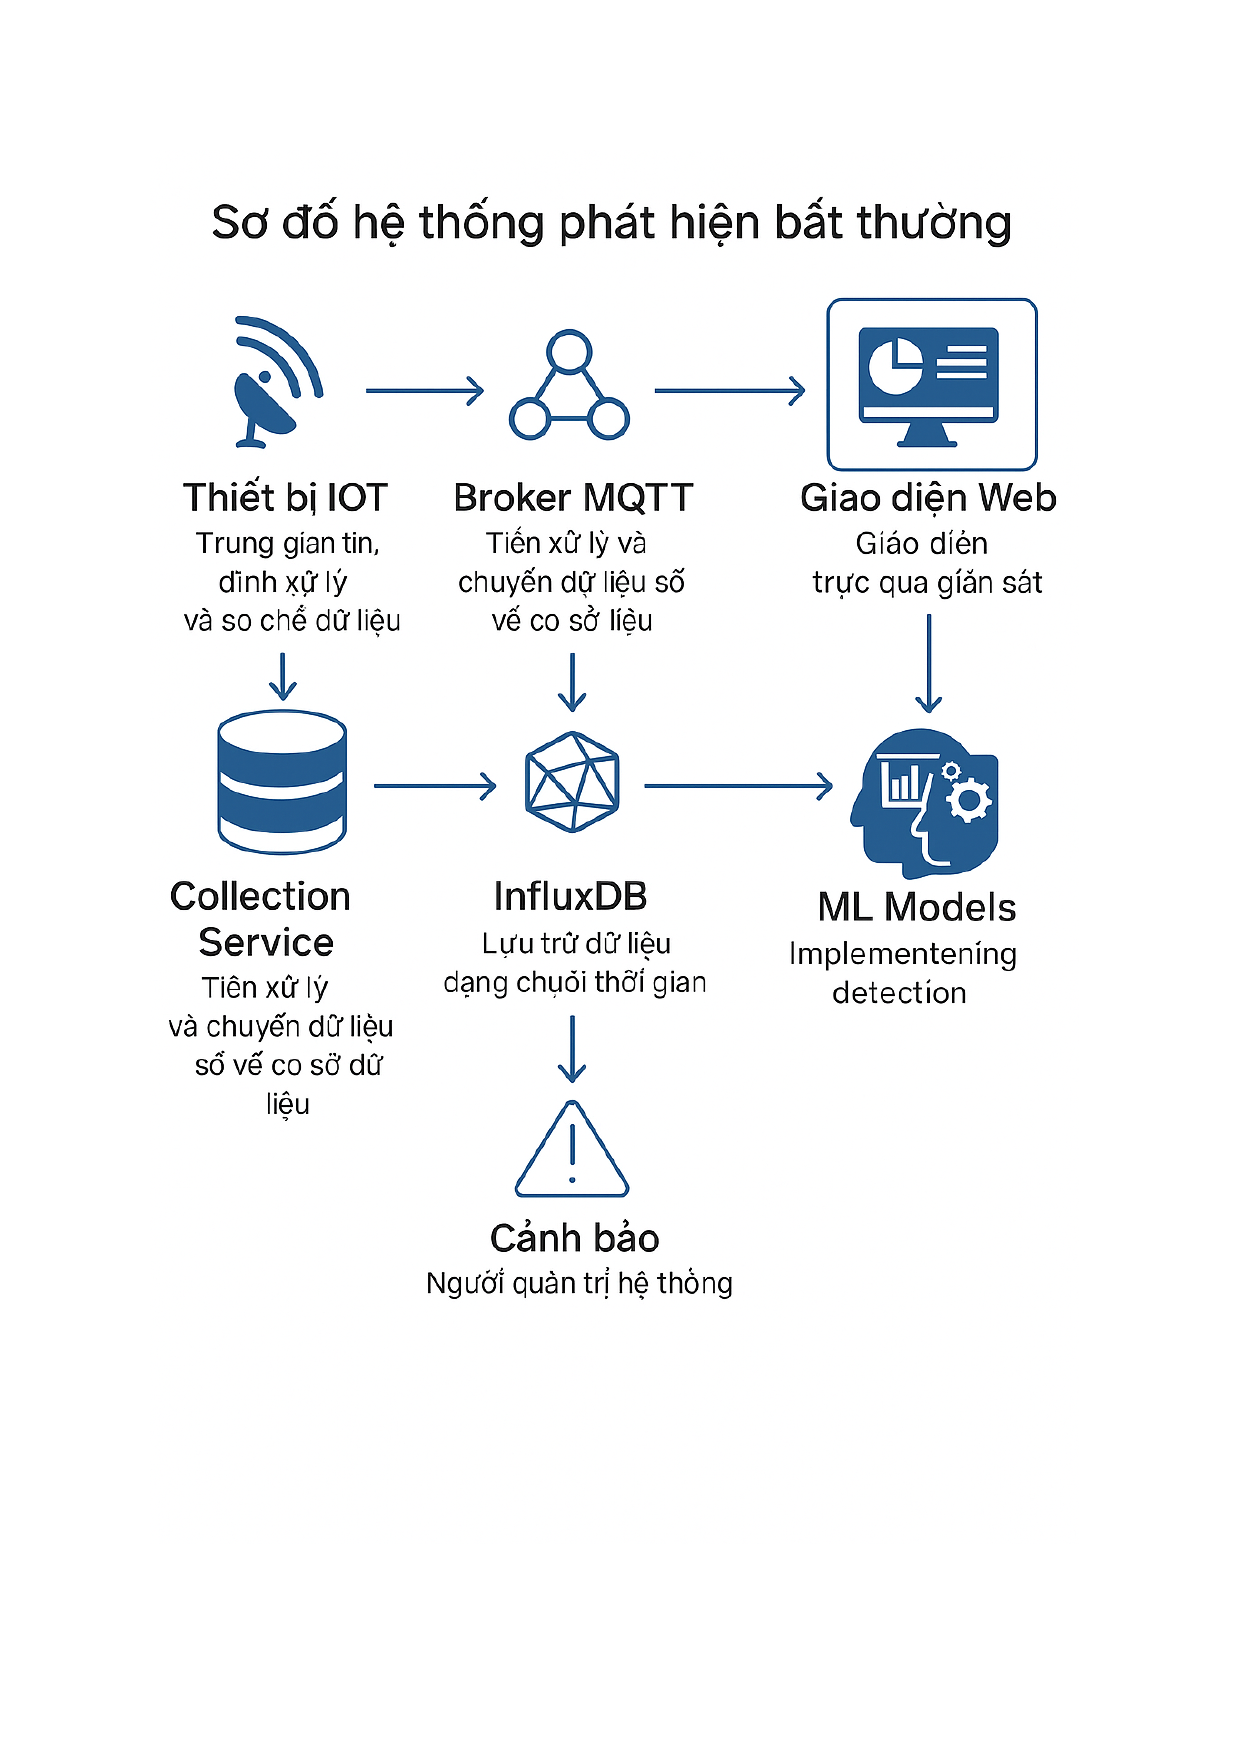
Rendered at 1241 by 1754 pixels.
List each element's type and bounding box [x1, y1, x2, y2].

picture [150, 150, 1080, 1544]
